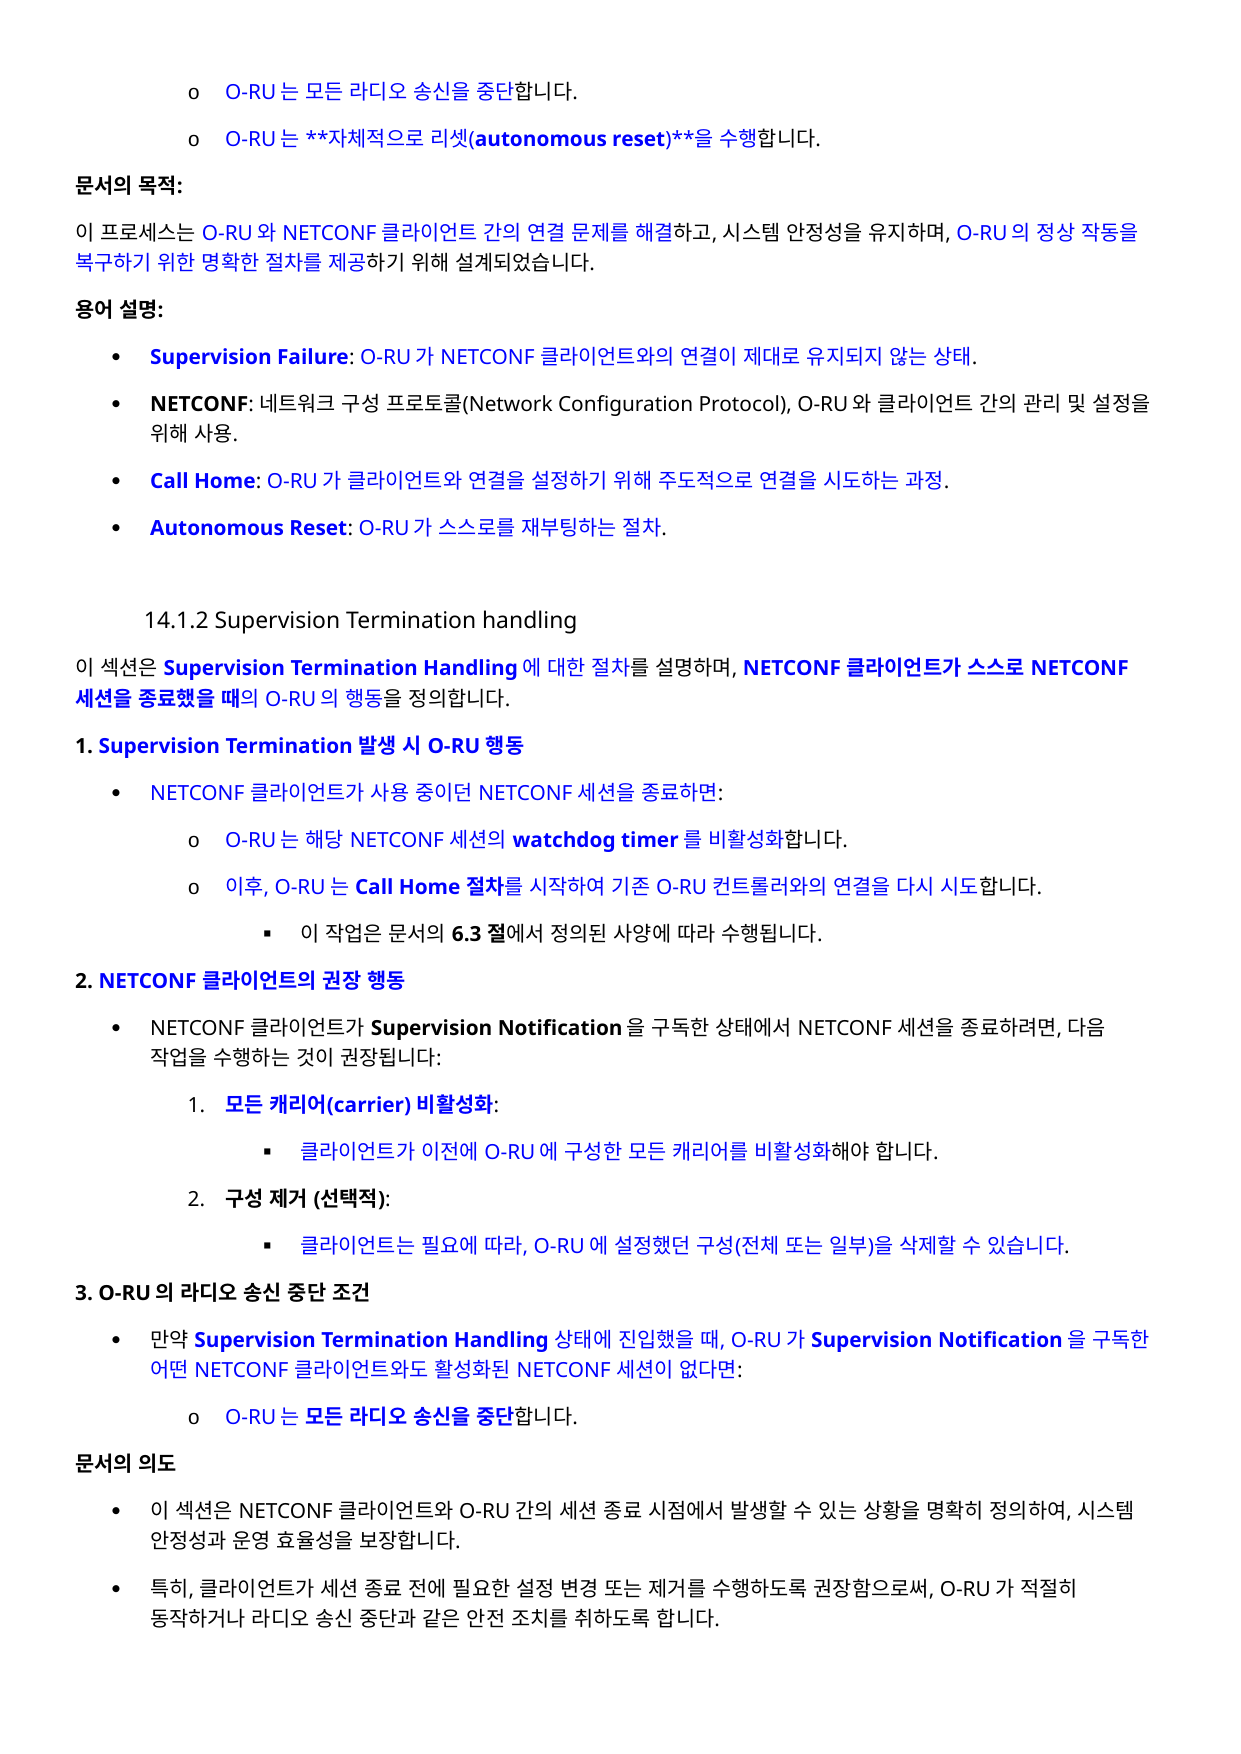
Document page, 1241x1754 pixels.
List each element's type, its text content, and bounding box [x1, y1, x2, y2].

list 구성 제거 (선택적): [187, 1182, 1165, 1213]
list 만약 Supervision Termination Handling 상태에 진입했을 때, O-RU가 Supervision Notification을 구독한 어떤 NETCONF 클라이언트와도 활성화된 NETCONF 세션이 없다면: [112, 1323, 1165, 1384]
list 모든 캐리어(carrier) 비활성화: [187, 1088, 1165, 1119]
list 클라이언트가 이전에 O-RU에 구성한 모든 캐리어를 비활성화해야 합니다. [262, 1135, 1165, 1166]
list O-RU는 해당 NETCONF 세션의 watchdog timer를 비활성화합니다. [187, 823, 1165, 853]
list 클라이언트는 필요에 따라, O-RU에 설정했던 구성(전체 또는 일부)을 삭제할 수 있습니다. [262, 1229, 1165, 1259]
text 이 섹션은 Supervision Termination Handling에 대한 절차를 설명하며, NETCONF 클라이언트가 스스로 NETCONF 세션을 종료했을 때의 O-RU의 행동을 정의합니다. [75, 652, 1165, 712]
text 1. Supervision Termination 발생 시 O-RU 행동 [75, 729, 1165, 759]
list NETCONF: 네트워크 구성 프로토콜(Network Configuration Protocol), O-RU와 클라이언트 간의 관리 및 설정을 위해 사용. [112, 387, 1165, 448]
text 이 프로세스는 O-RU와 NETCONF 클라이언트 간의 연결 문제를 해결하고, 시스템 안정성을 유지하며, O-RU의 정상 작동을 복구하기 위한 명확한 절차를 제공하기 위해 설계되었습니다. [75, 216, 1165, 277]
list 이 작업은 문서의 6.3 절에서 정의된 사양에 따라 수행됩니다. [262, 917, 1165, 947]
list O-RU는 모든 라디오 송신을 중단합니다. [187, 1401, 1165, 1431]
list O-RU는 **자체적으로 리셋(autonomous reset)**을 수행합니다. [187, 122, 1165, 152]
subtitle 14.1.2 Supervision Termination handling [144, 604, 1165, 635]
list Supervision Failure: O-RU가 NETCONF 클라이언트와의 연결이 제대로 유지되지 않는 상태. [112, 340, 1165, 371]
list O-RU는 모든 라디오 송신을 중단합니다. [187, 75, 1165, 105]
text 용어 설명: [75, 293, 1165, 324]
list NETCONF 클라이언트가 사용 중이던 NETCONF 세션을 종료하면: [112, 776, 1165, 806]
list 이후, O-RU는 Call Home 절차를 시작하여 기존 O-RU 컨트롤러와의 연결을 다시 시도합니다. [187, 870, 1165, 900]
text 문서의 의도 [75, 1448, 1165, 1478]
list Call Home: O-RU가 클라이언트와 연결을 설정하기 위해 주도적으로 연결을 시도하는 과정. [112, 465, 1165, 495]
text 2. NETCONF 클라이언트의 권장 행동 [75, 964, 1165, 994]
list Autonomous Reset: O-RU가 스스로를 재부팅하는 절차. [112, 512, 1165, 542]
text 문서의 목적: [75, 169, 1165, 199]
text 3. O-RU의 라디오 송신 중단 조건 [75, 1276, 1165, 1307]
list 특히, 클라이언트가 세션 종료 전에 필요한 설정 변경 또는 제거를 수행하도록 권장함으로써, O-RU가 적절히 동작하거나 라디오 송신 중단과 같은 안전 조치를 취하도록 합니다. [112, 1572, 1165, 1632]
list 이 섹션은 NETCONF 클라이언트와 O-RU 간의 세션 종료 시점에서 발생할 수 있는 상황을 명확히 정의하여, 시스템 안정성과 운영 효율성을 보장합니다. [112, 1494, 1165, 1555]
list NETCONF 클라이언트가 Supervision Notification을 구독한 상태에서 NETCONF 세션을 종료하려면, 다음 작업을 수행하는 것이 권장됩니다: [112, 1011, 1165, 1072]
